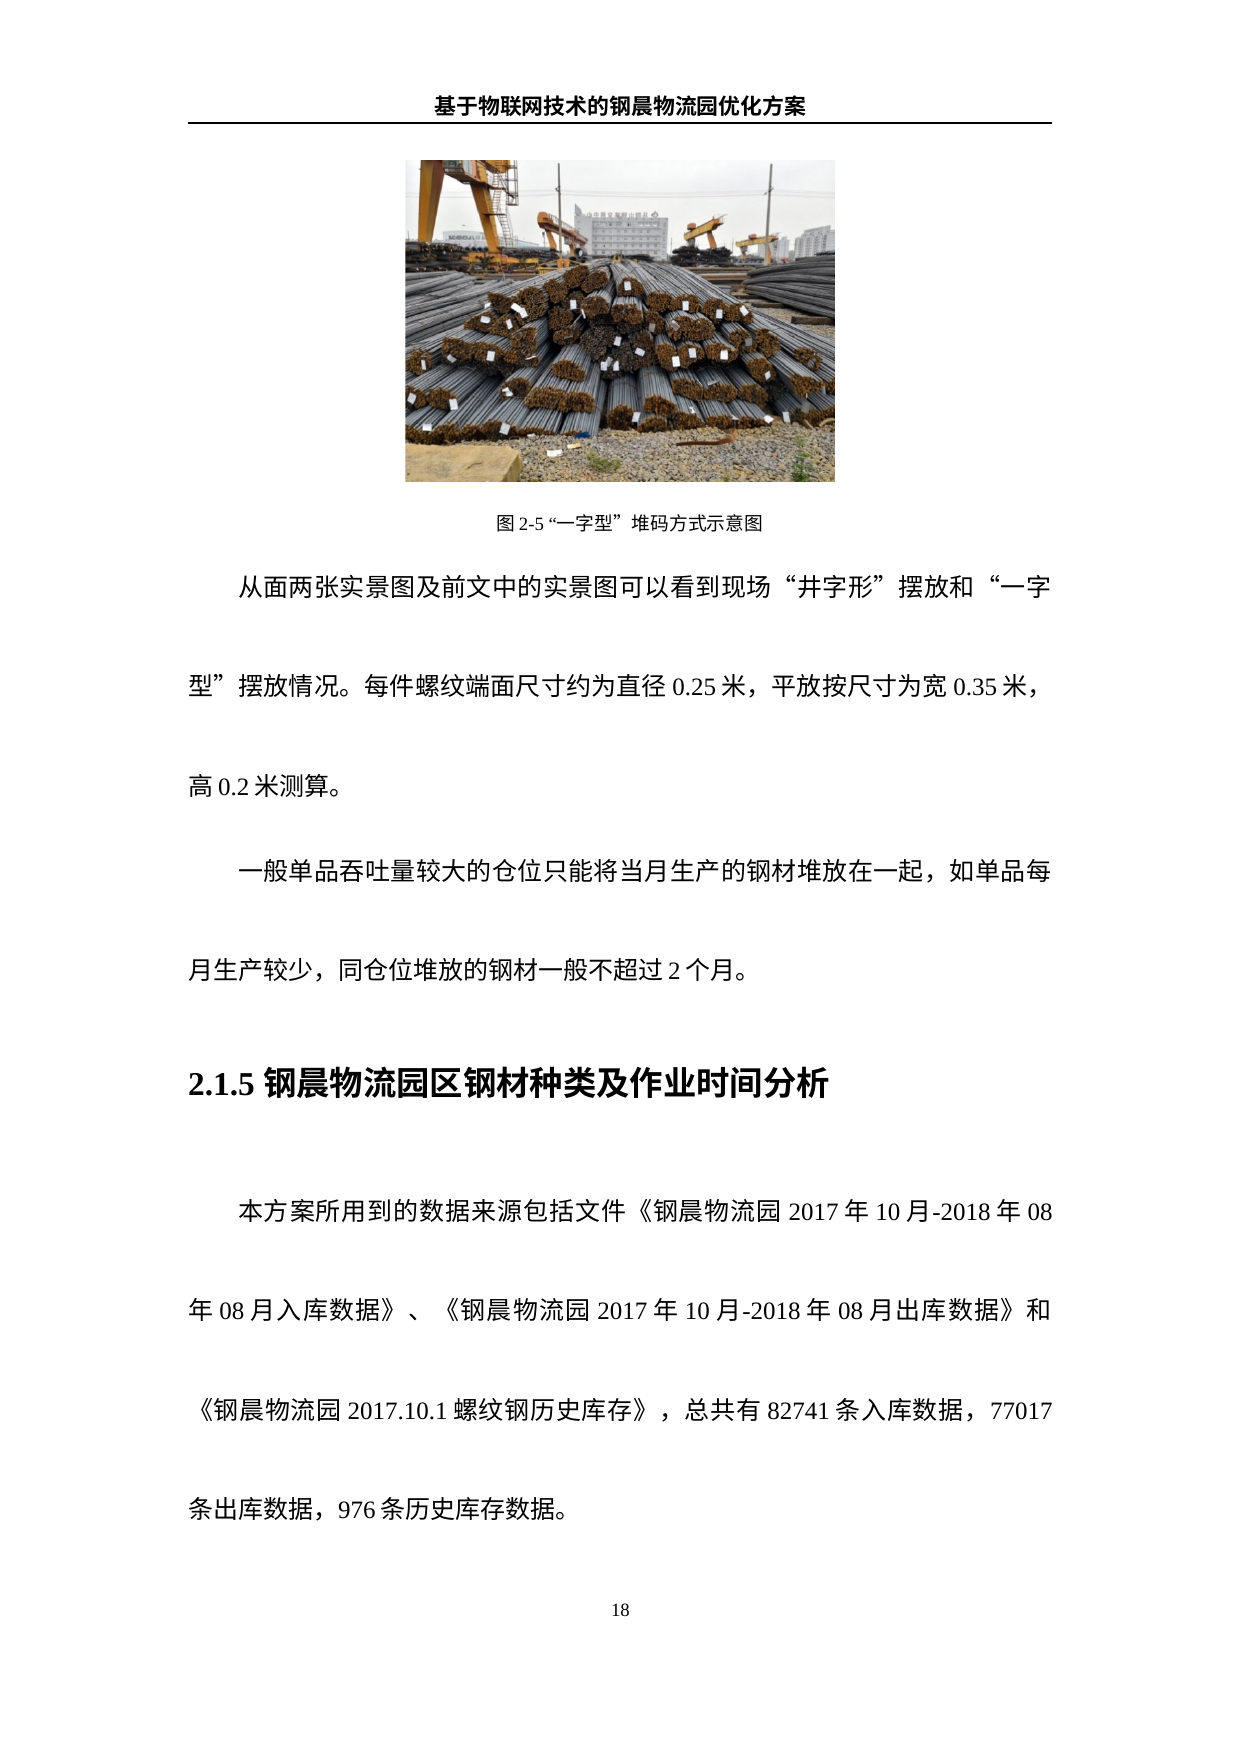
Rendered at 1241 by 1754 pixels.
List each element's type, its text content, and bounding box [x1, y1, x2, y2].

text 从面两张实景图及前文中的实景图可以看到现场“井字形”摆放和“一字型”摆放情况。每件螺纹端面尺寸约为直径0.25米，平放按尺寸为宽0.35米，高0.2米测算。 [188, 552, 1052, 818]
text 图2-5 “一字型”堆码方式示意图 [188, 505, 1052, 538]
picture [405, 160, 835, 482]
text 一般单品吞吐量较大的仓位只能将当月生产的钢材堆放在一起，如单品每月生产较少，同仓位堆放的钢材一般不超过2个月。 [188, 836, 1052, 1002]
text 本方案所用到的数据来源包括文件《钢晨物流园2017年10月-2018年08年08月入库数据》、《钢晨物流园2017年10月-2018年08月出库数据》和《钢晨物流园2017.10.1螺纹钢历史库存》，总共有82741条入库数据，77017条出库数据，976条历史库存数据。 [188, 1176, 1052, 1541]
subtitle 2.1.5 钢晨物流园区钢材种类及作业时间分析 [188, 1047, 1052, 1114]
